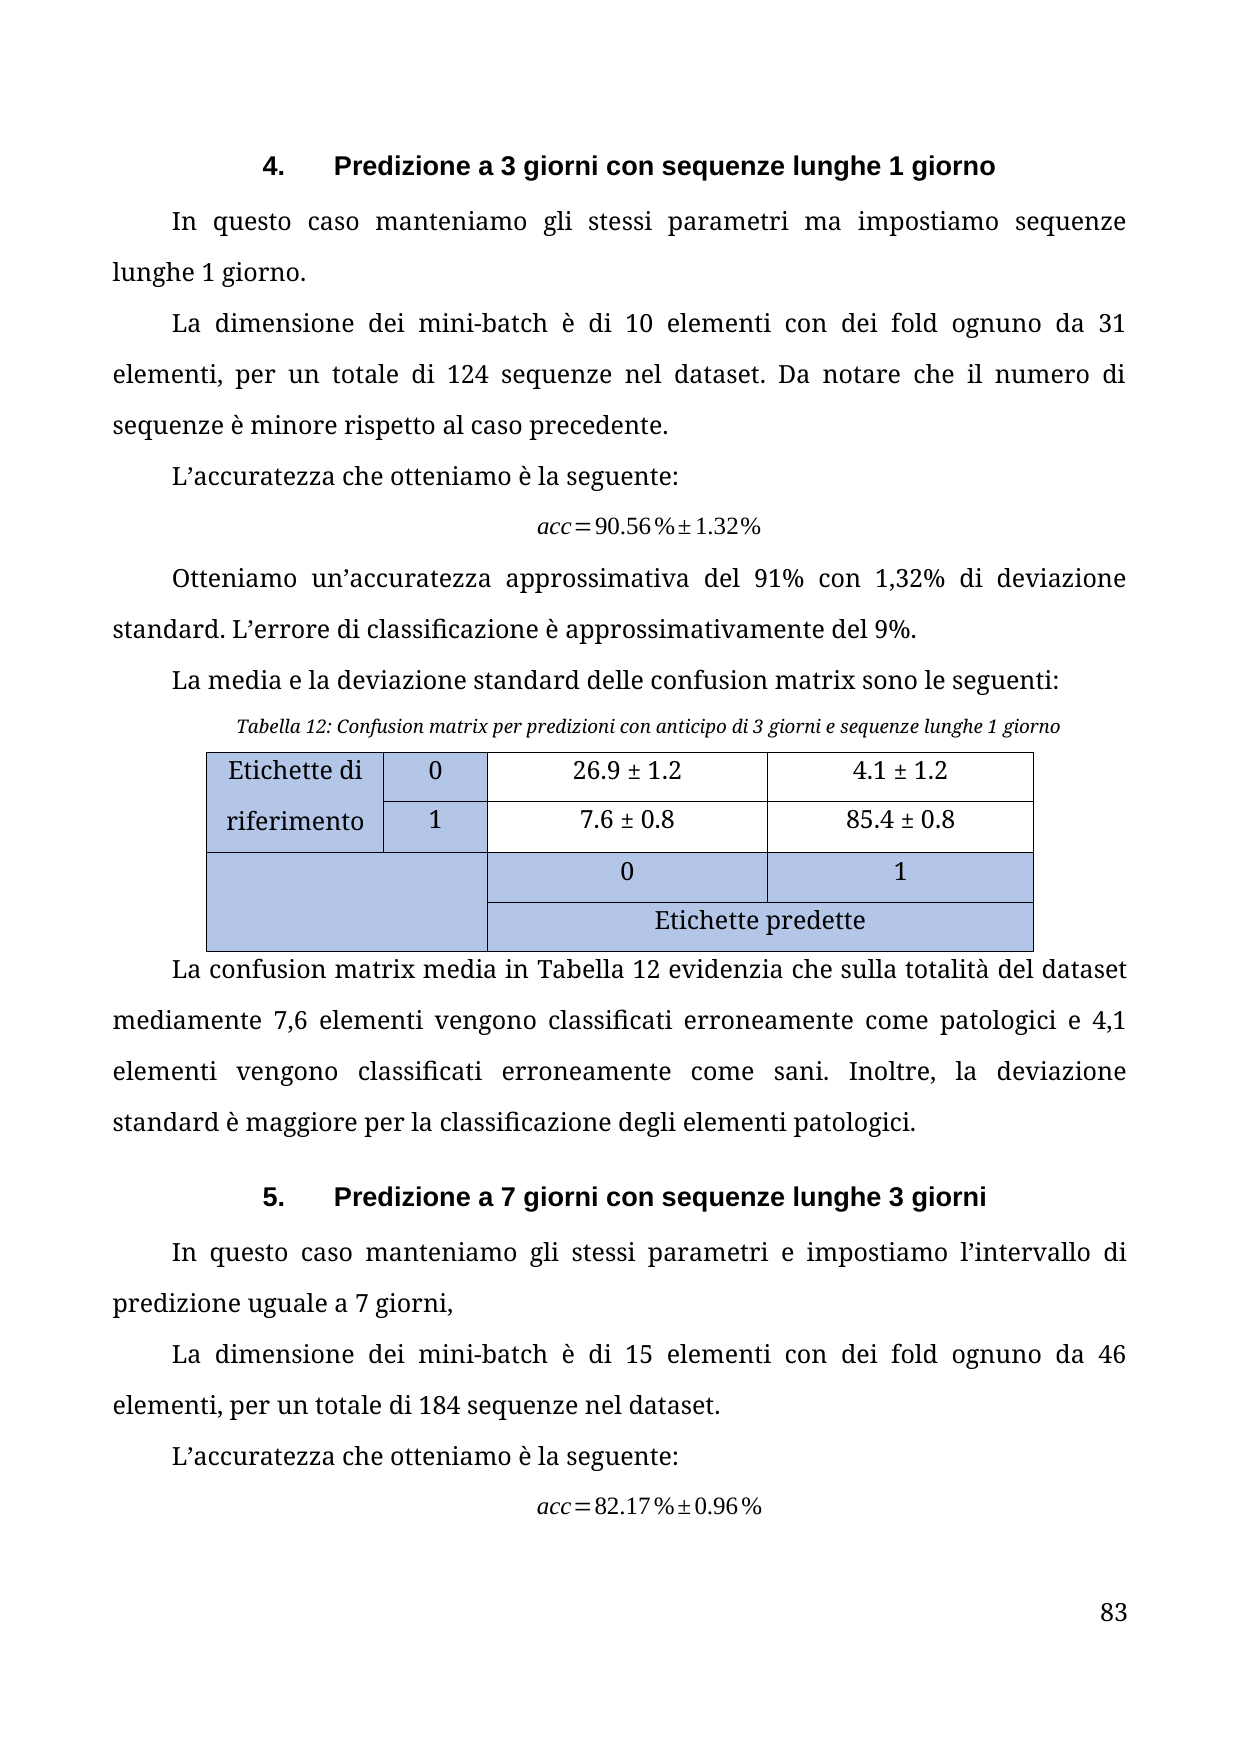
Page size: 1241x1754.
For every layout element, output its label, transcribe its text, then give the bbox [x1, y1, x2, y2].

text La media e la deviazione standard delle confusion matrix sono le seguenti: [112, 662, 1128, 697]
text In questo caso manteniamo gli stessi parametri ma impostiamo sequenze lunghe 1 giorno. [112, 203, 1128, 288]
table_cell 0 [488, 853, 767, 902]
text La dimensione dei mini-batch è di 15 elementi con dei fold ognuno da 46 elementi, per un totale di 184 sequenze nel dataset. [112, 1336, 1128, 1421]
table_cell [207, 853, 487, 951]
table_header 0 [384, 753, 487, 801]
table_cell 1 [384, 802, 487, 852]
text L’accuratezza che otteniamo è la seguente: [112, 1438, 1128, 1472]
table_cell 1 [768, 853, 1033, 902]
subtitle Predizione a 3 giorni con sequenze lunghe 1 giorno [262, 150, 1128, 181]
text In questo caso manteniamo gli stessi parametri e impostiamo l’intervallo di predizione uguale a 7 giorni, [112, 1234, 1128, 1319]
subtitle Predizione a 7 giorni con sequenze lunghe 3 giorni [262, 1181, 1128, 1212]
table_cell 85.4 ± 0.8 [768, 802, 1033, 852]
table_cell 7.6 ± 0.8 [488, 802, 767, 852]
table_header Etichette di riferimento [207, 753, 383, 852]
text La confusion matrix media in Tabella 12 evidenzia che sulla totalità del dataset mediamente 7,6 elementi vengono classificati erroneamente come patologici e 4,1 elementi vengono classificati erroneamente come sani. Inoltre, la deviazione standard è maggiore per la classificazione degli elementi patologici. [112, 952, 1128, 1139]
text Tabella 12: Confusion matrix per predizioni con anticipo di 3 giorni e sequenze lunghe 1 giorno [112, 713, 1128, 739]
text L’accuratezza che otteniamo è la seguente: [112, 458, 1128, 492]
text Otteniamo un’accuratezza approssimativa del 91% con 1,32% di deviazione standard. L’errore di classificazione è approssimativamente del 9%. [112, 560, 1128, 646]
text La dimensione dei mini-batch è di 10 elementi con dei fold ognuno da 31 elementi, per un totale di 124 sequenze nel dataset. Da notare che il numero di sequenze è minore rispetto al caso precedente. [112, 305, 1128, 441]
table_cell Etichette predette [488, 903, 1033, 951]
table_header 4.1 ± 1.2 [768, 753, 1033, 801]
table_header 26.9 ± 1.2 [488, 753, 767, 801]
